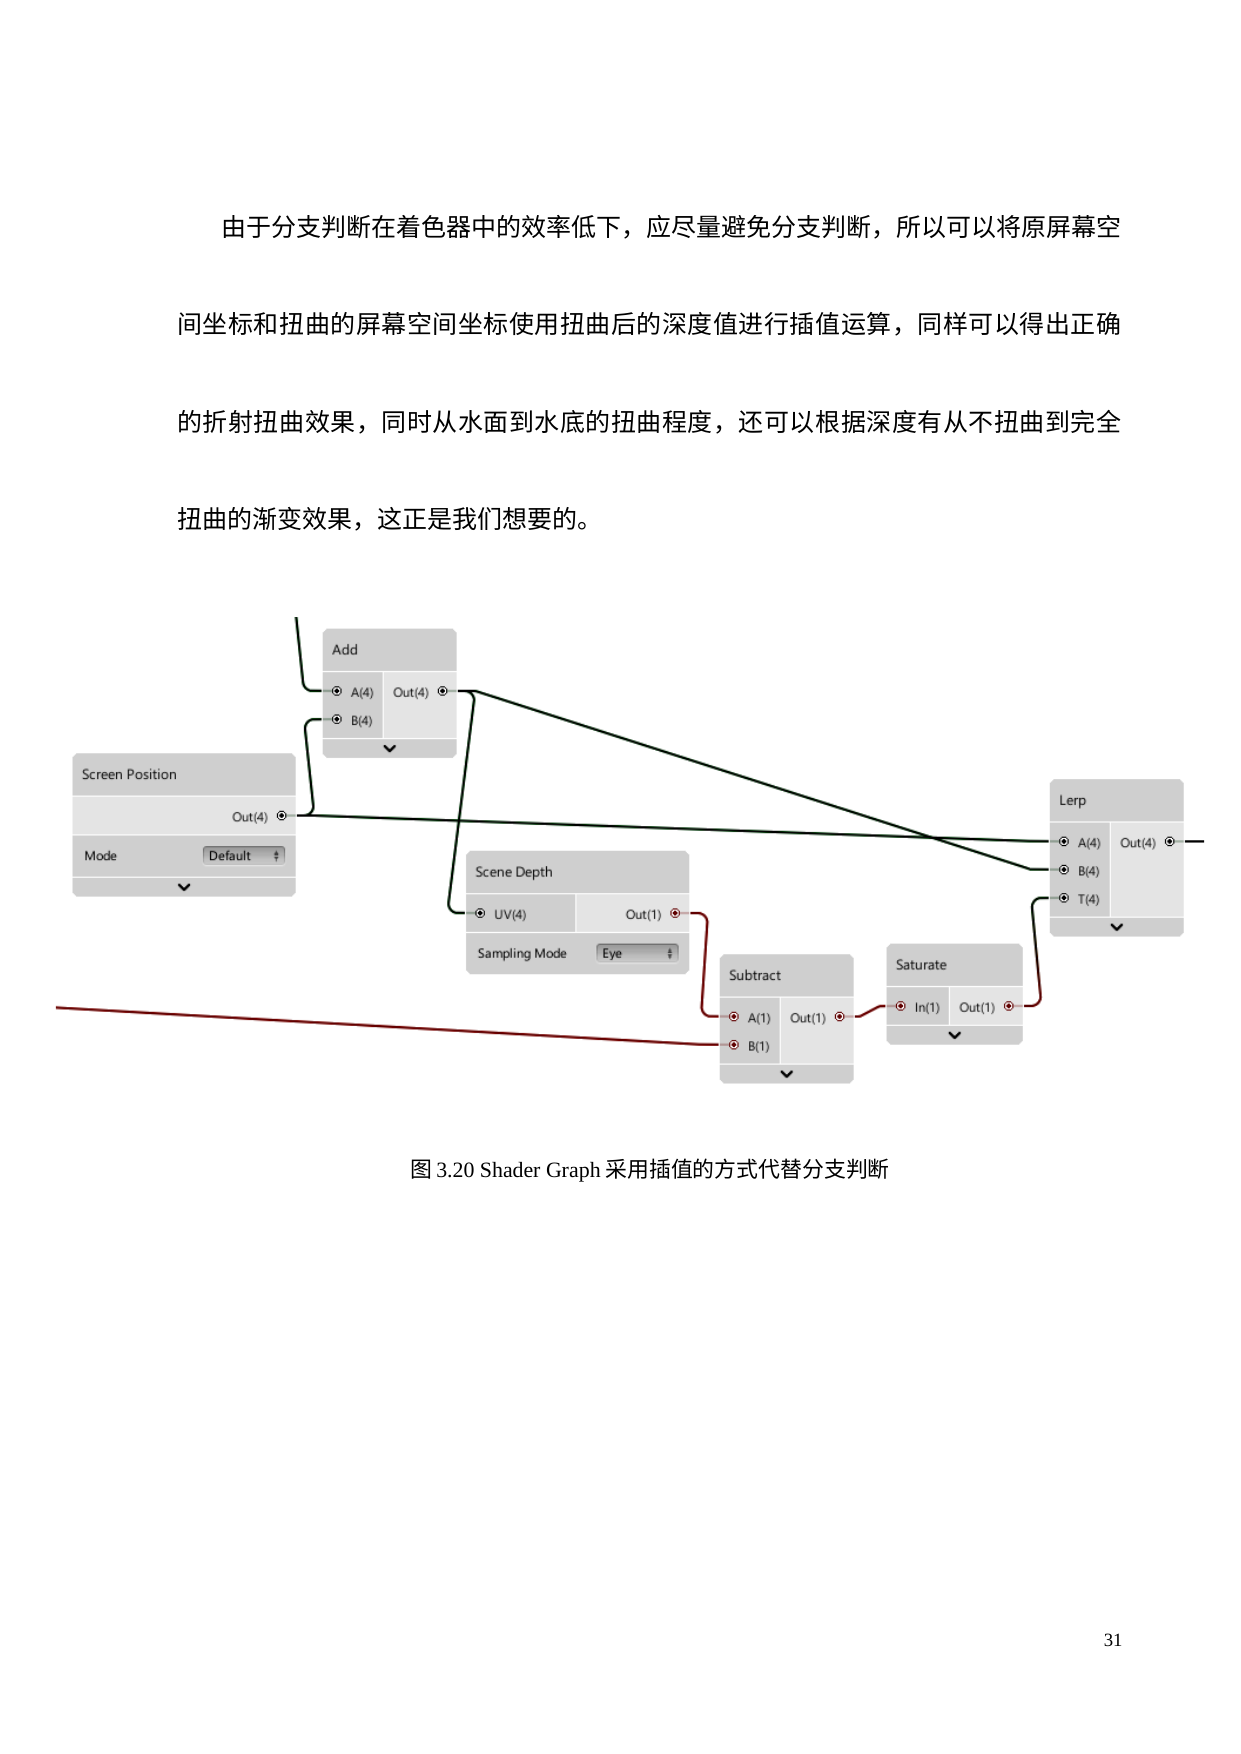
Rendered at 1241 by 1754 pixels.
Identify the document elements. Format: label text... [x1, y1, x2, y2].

picture [55, 617, 1205, 1093]
text 图3.20 Shader Graph采用插值的方式代替分支判断 [177, 1093, 1122, 1184]
text 由于分支判断在着色器中的效率低下，应尽量避免分支判断，所以可以将原屏幕空间坐标和扭曲的屏幕空间坐标使用扭曲后的深度值进行插值运算，同样可以得出正确的折射扭曲效果，同时从水面到水底的扭曲程度，还可以根据深度有从不扭曲到完全扭曲的渐变效果，这正是我们想要的。 [177, 193, 1122, 550]
